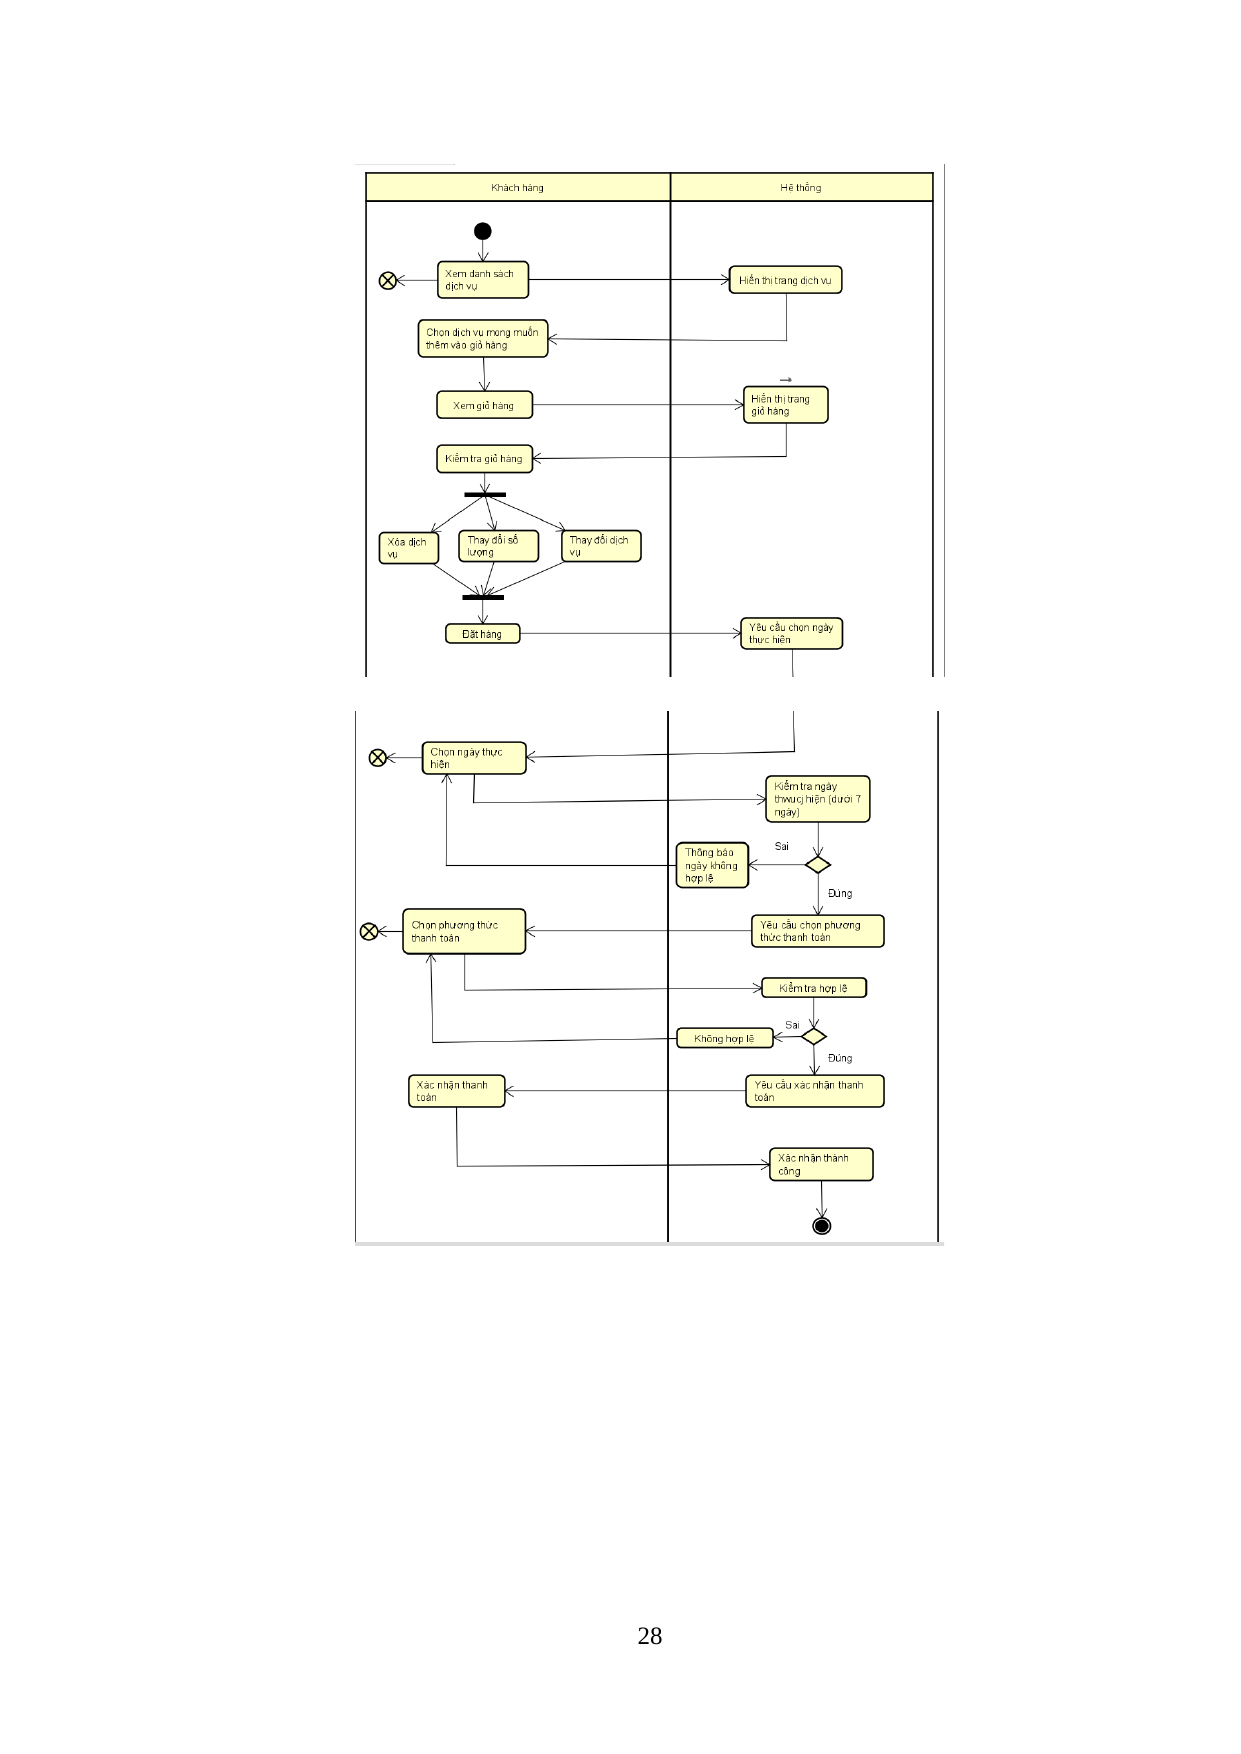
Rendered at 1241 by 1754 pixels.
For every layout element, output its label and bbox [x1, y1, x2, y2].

picture [354, 164, 945, 677]
picture [355, 711, 945, 1246]
